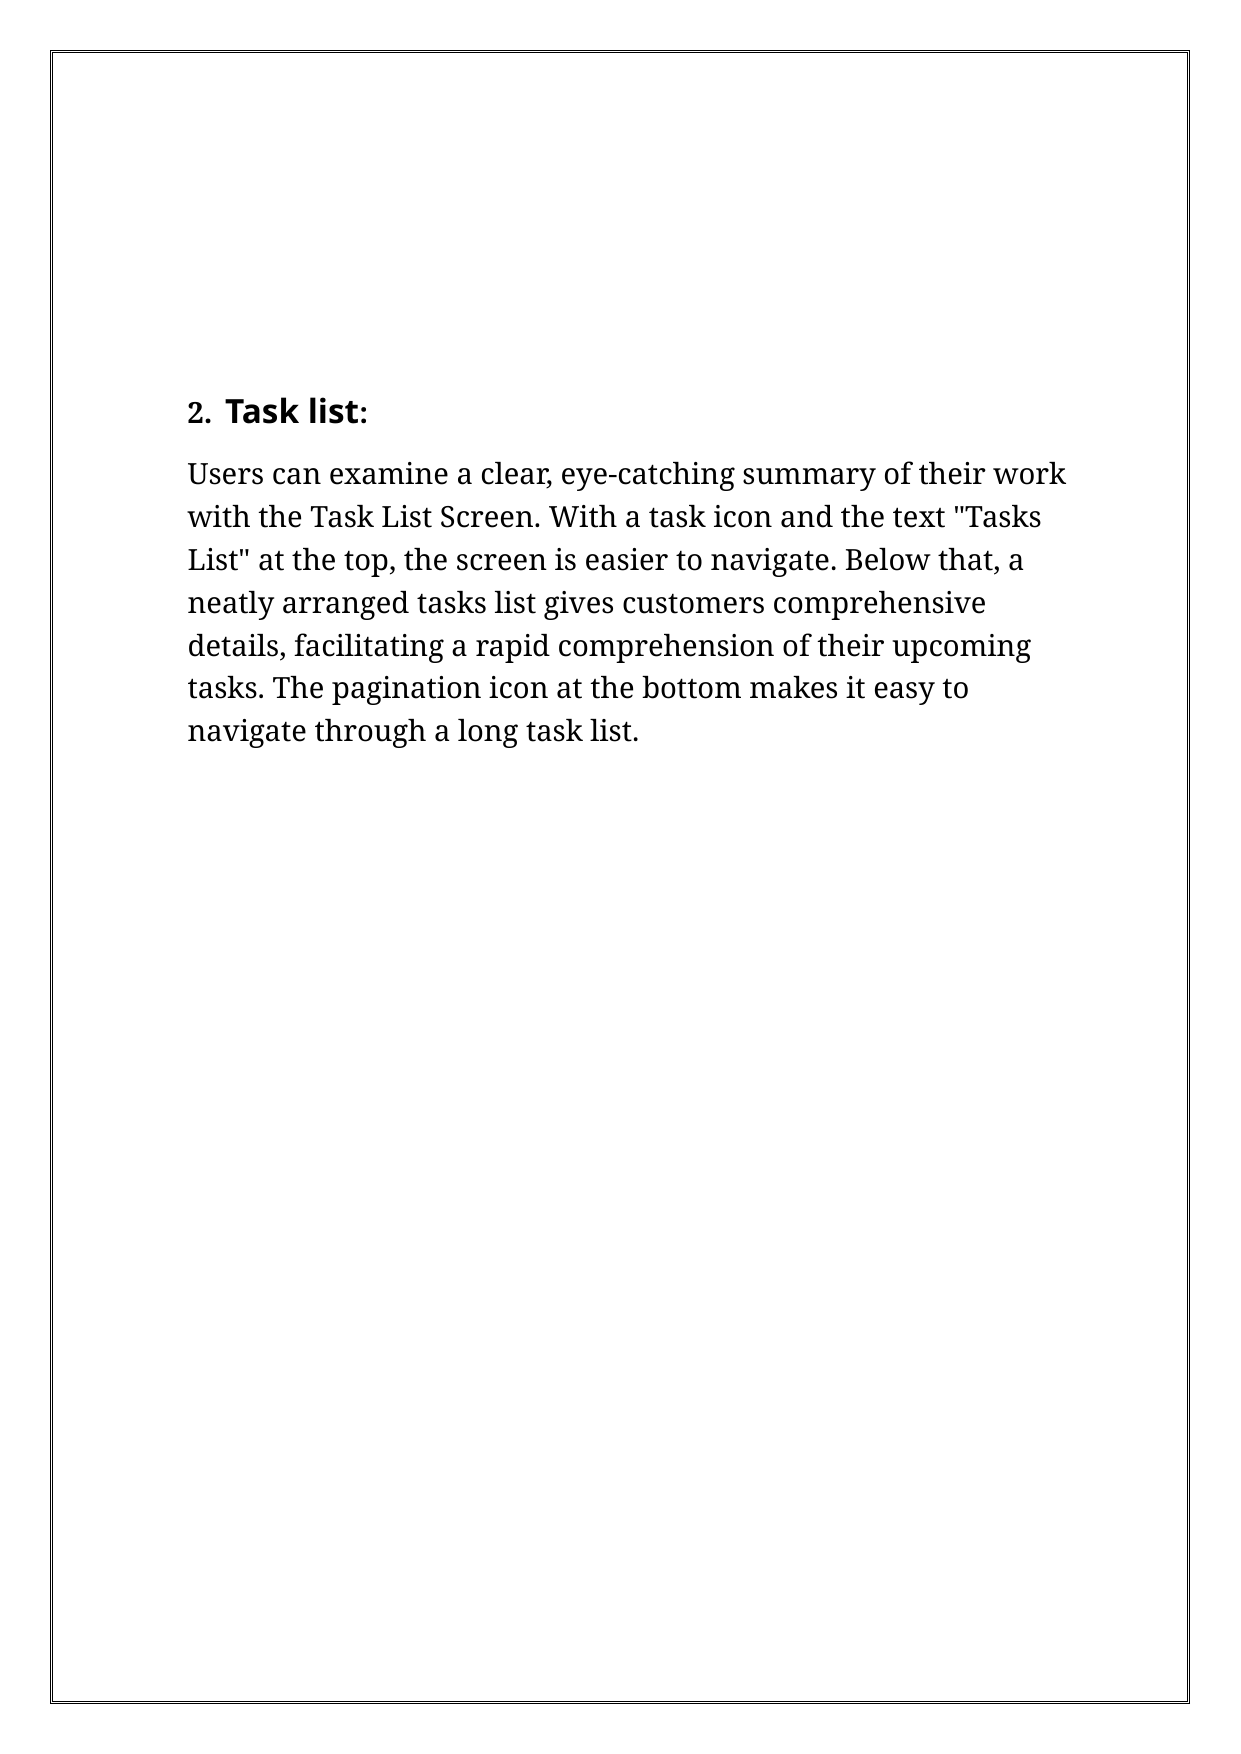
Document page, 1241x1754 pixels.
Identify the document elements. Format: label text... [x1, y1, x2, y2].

list Task list: [187, 388, 1090, 433]
text Users can examine a clear, eye-catching summary of their work with the Task List Screen. With a task icon and the text "Tasks List" at the top, the screen is easier to navigate. Below that, a neatly arranged tasks list gives customers comprehensive details, facilitating a rapid comprehension of their upcoming tasks. The pagination icon at the bottom makes it easy to navigate through a long task list. [187, 453, 1090, 750]
